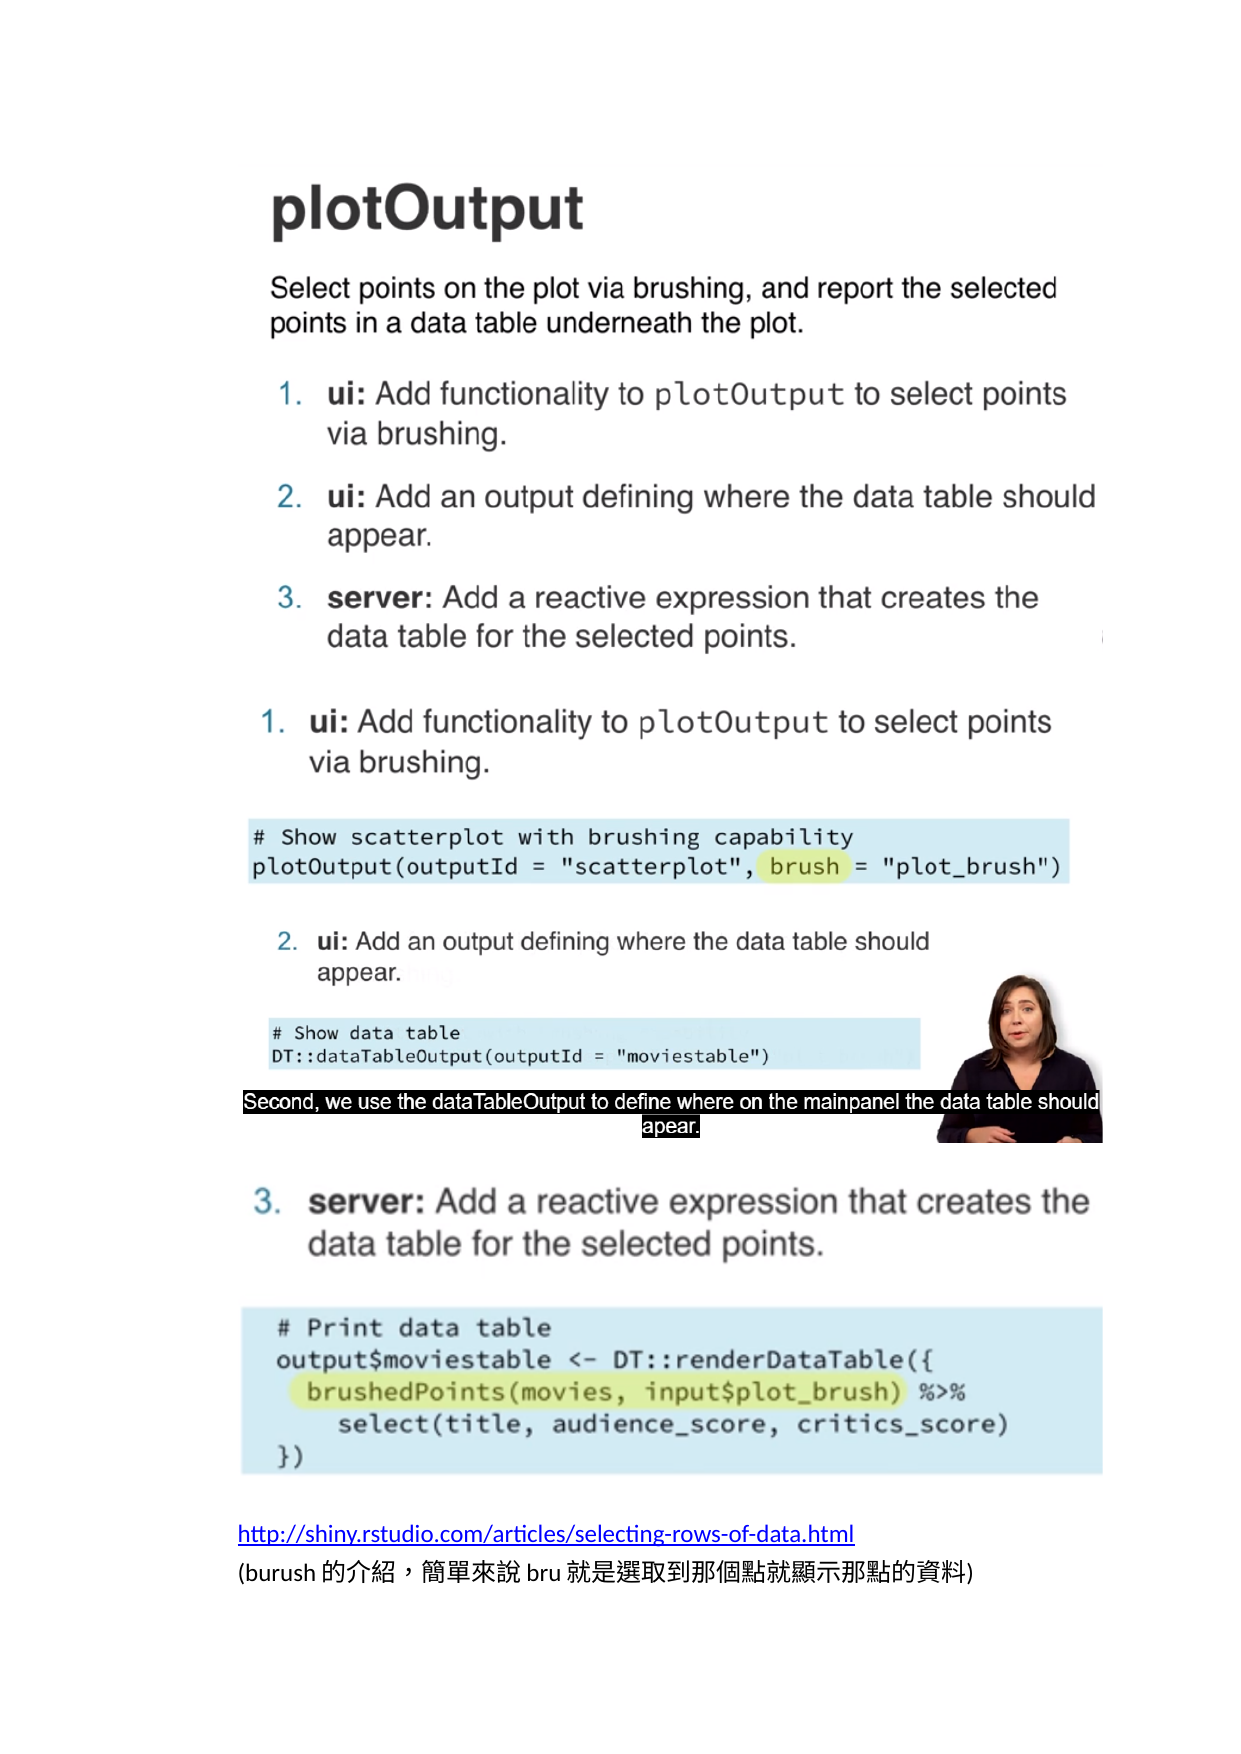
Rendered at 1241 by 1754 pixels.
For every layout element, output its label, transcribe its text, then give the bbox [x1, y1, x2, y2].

list http://shiny.rstudio.com/articles/selecting-rows-of-data.html [237, 1514, 1053, 1552]
picture [237, 914, 1103, 1143]
list (burush的介紹，簡單來說bru就是選取到那個點就顯示那點的資料) [237, 1552, 1053, 1589]
picture [237, 164, 1103, 655]
picture [237, 1177, 1103, 1478]
picture [237, 689, 1103, 905]
